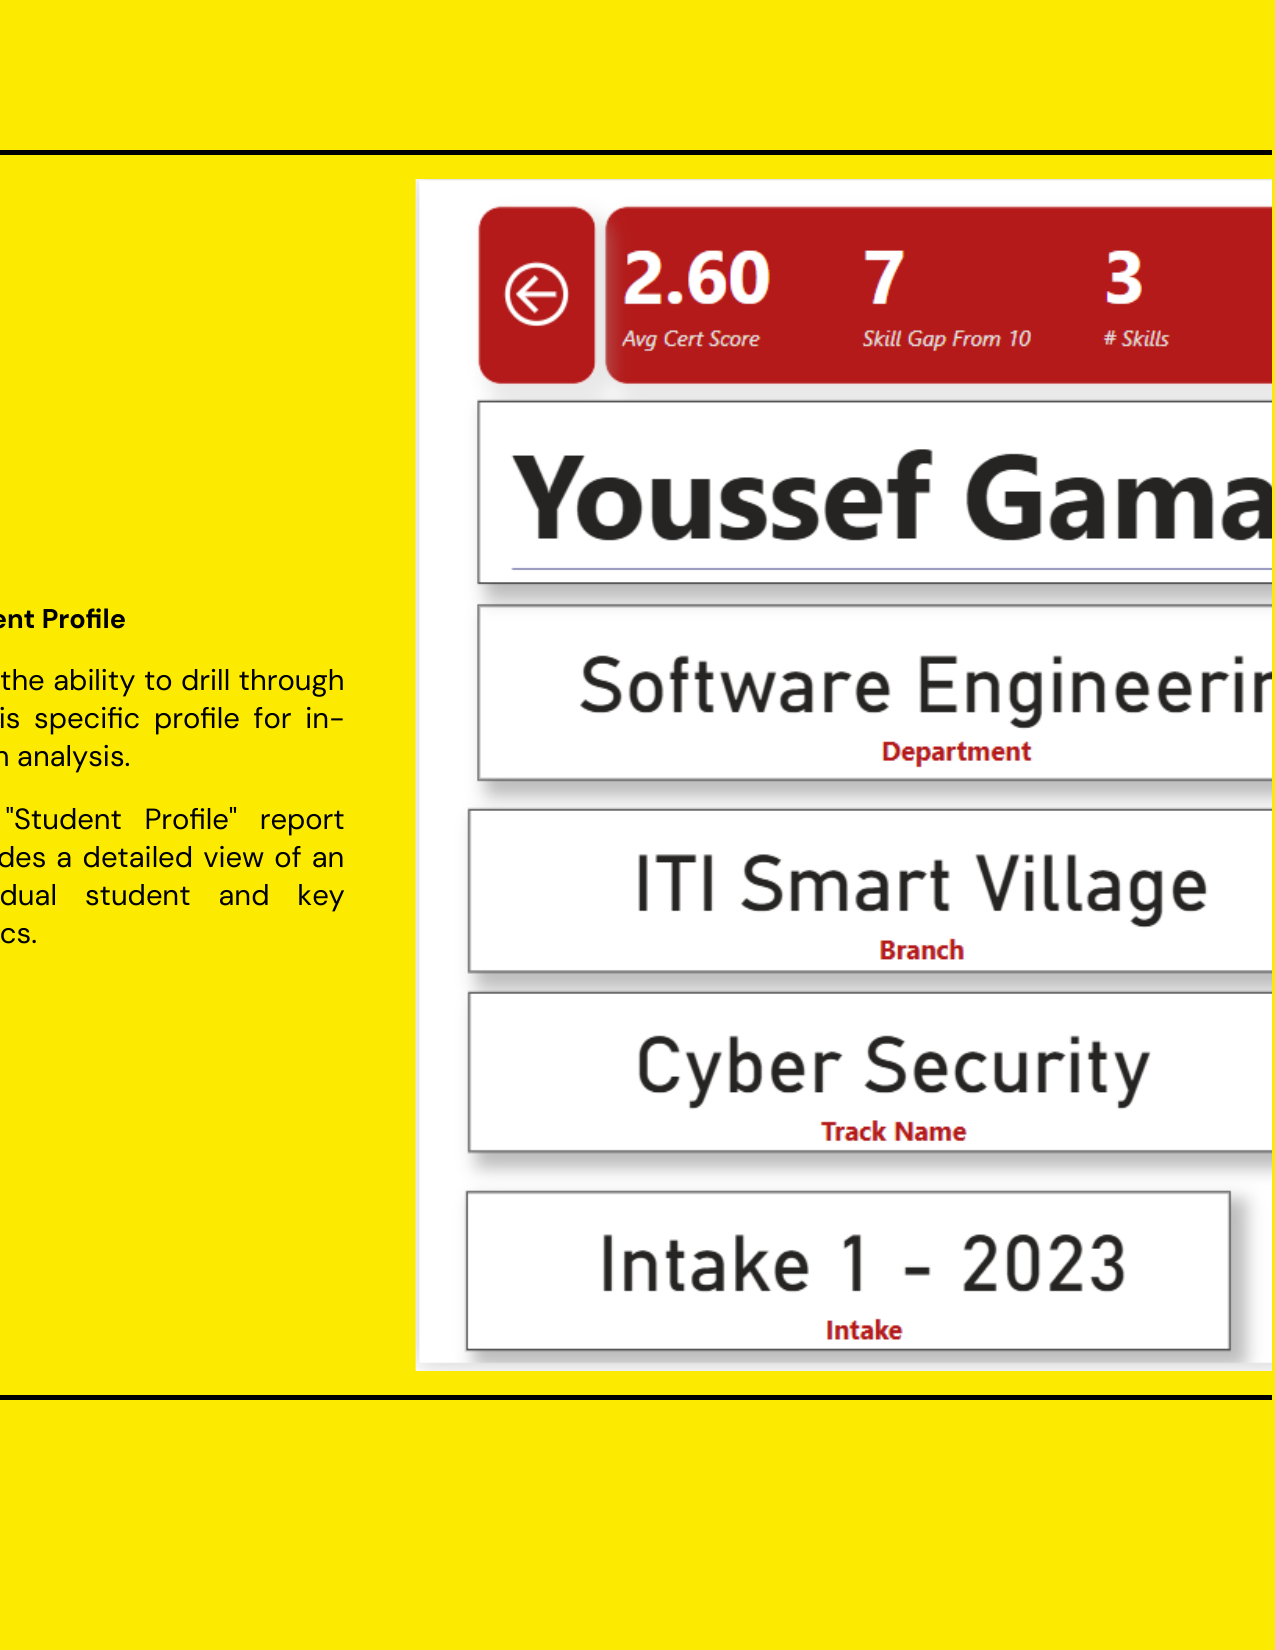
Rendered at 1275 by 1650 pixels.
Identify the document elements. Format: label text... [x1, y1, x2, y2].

table_cell [378, 155, 1272, 1395]
picture [415, 179, 1272, 1371]
table_cell Student Profile With the ability to drill through to this specific profile for in-depth analysis. This "Student Profile" report provides a detailed view of an individual student and key metrics. [0, 155, 378, 1395]
